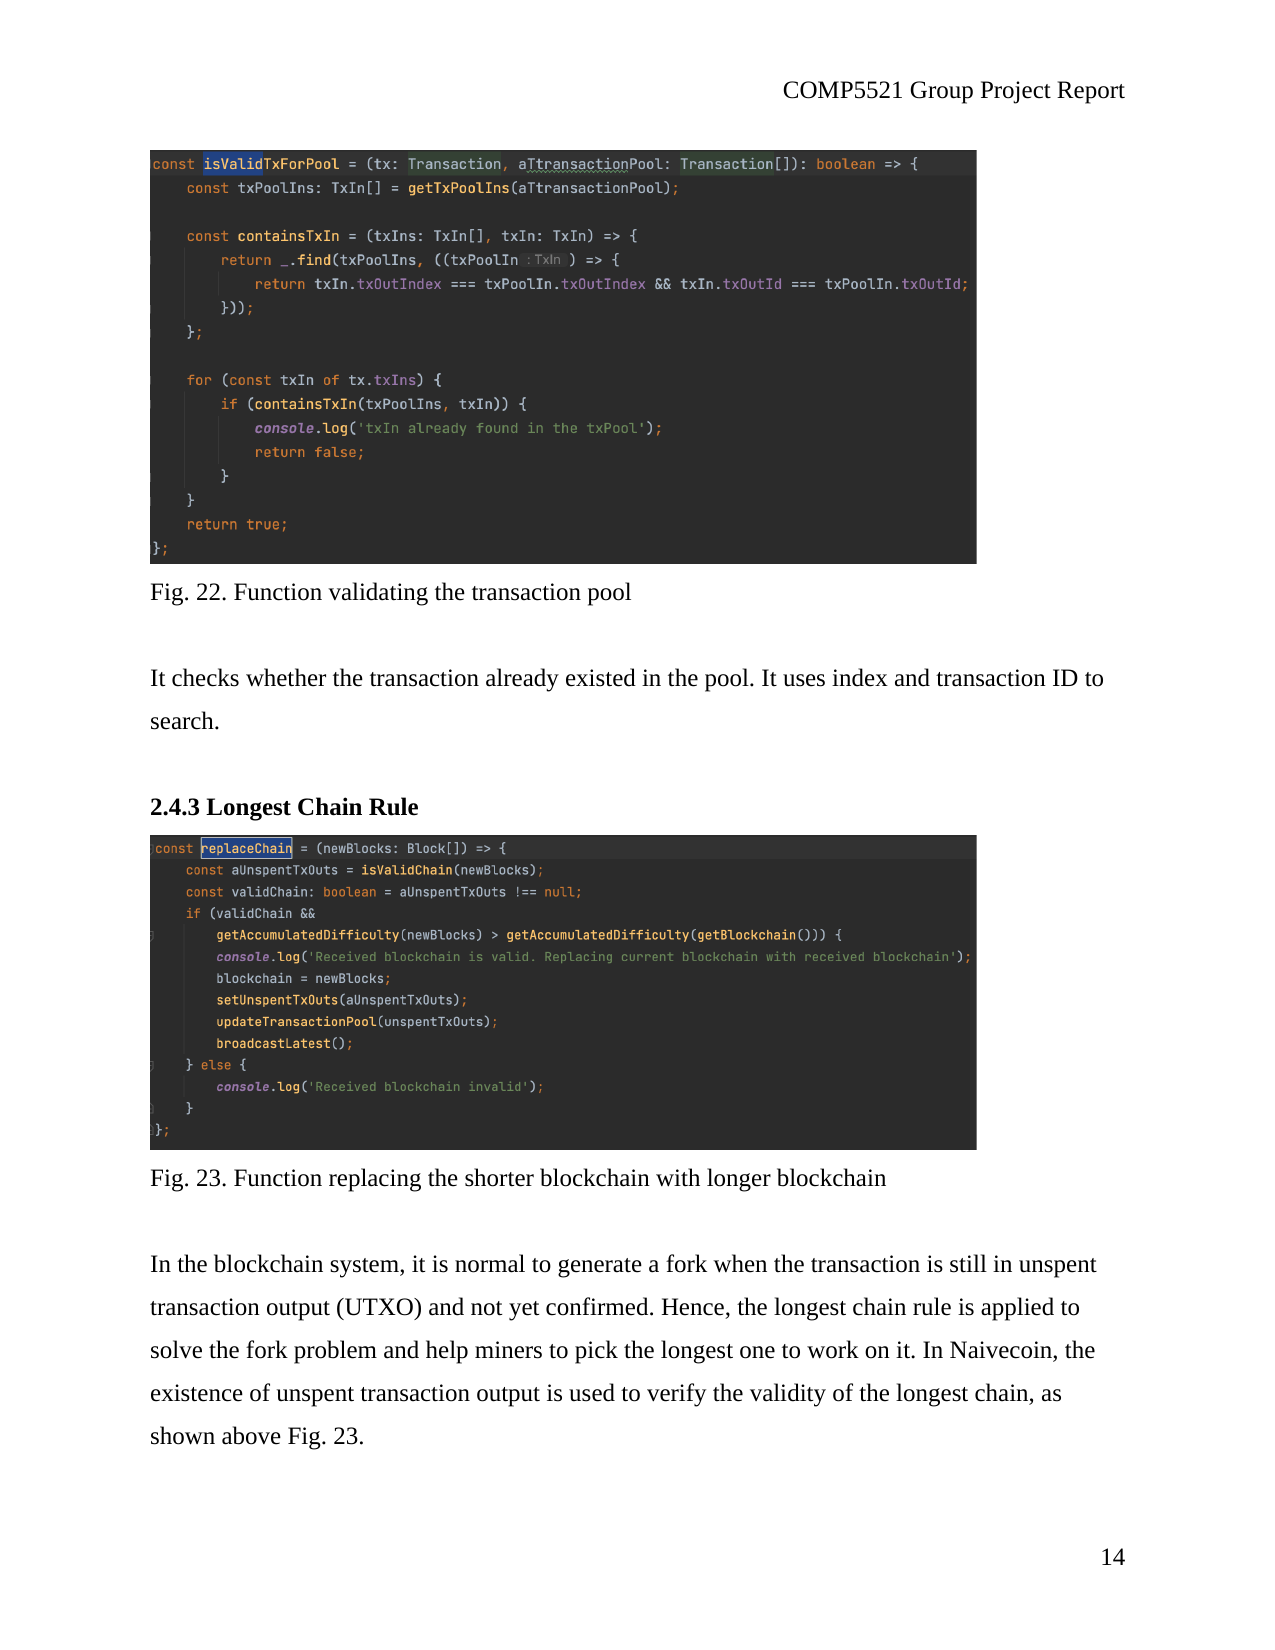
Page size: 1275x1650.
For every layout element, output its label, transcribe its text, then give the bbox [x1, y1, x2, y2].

text It checks whether the transaction already existed in the pool. It uses index and transaction ID to search. [150, 663, 1125, 735]
text Fig. 23. Function replacing the shorter blockchain with longer blockchain [150, 1163, 1125, 1191]
text 2.4.3 Longest Chain Rule [150, 792, 1125, 821]
picture [150, 835, 977, 1150]
text In the blockchain system, it is normal to generate a fork when the transaction is still in unspent transaction output (UTXO) and not yet confirmed. Hence, the longest chain rule is applied to solve the fork problem and help miners to pick the longest one to work on it. In Naivecoin, the existence of unspent transaction output is used to verify the validity of the longest chain, as shown above Fig. 23. [150, 1249, 1125, 1450]
picture [150, 150, 977, 564]
text Fig. 22. Function validating the transaction pool [150, 577, 1125, 605]
